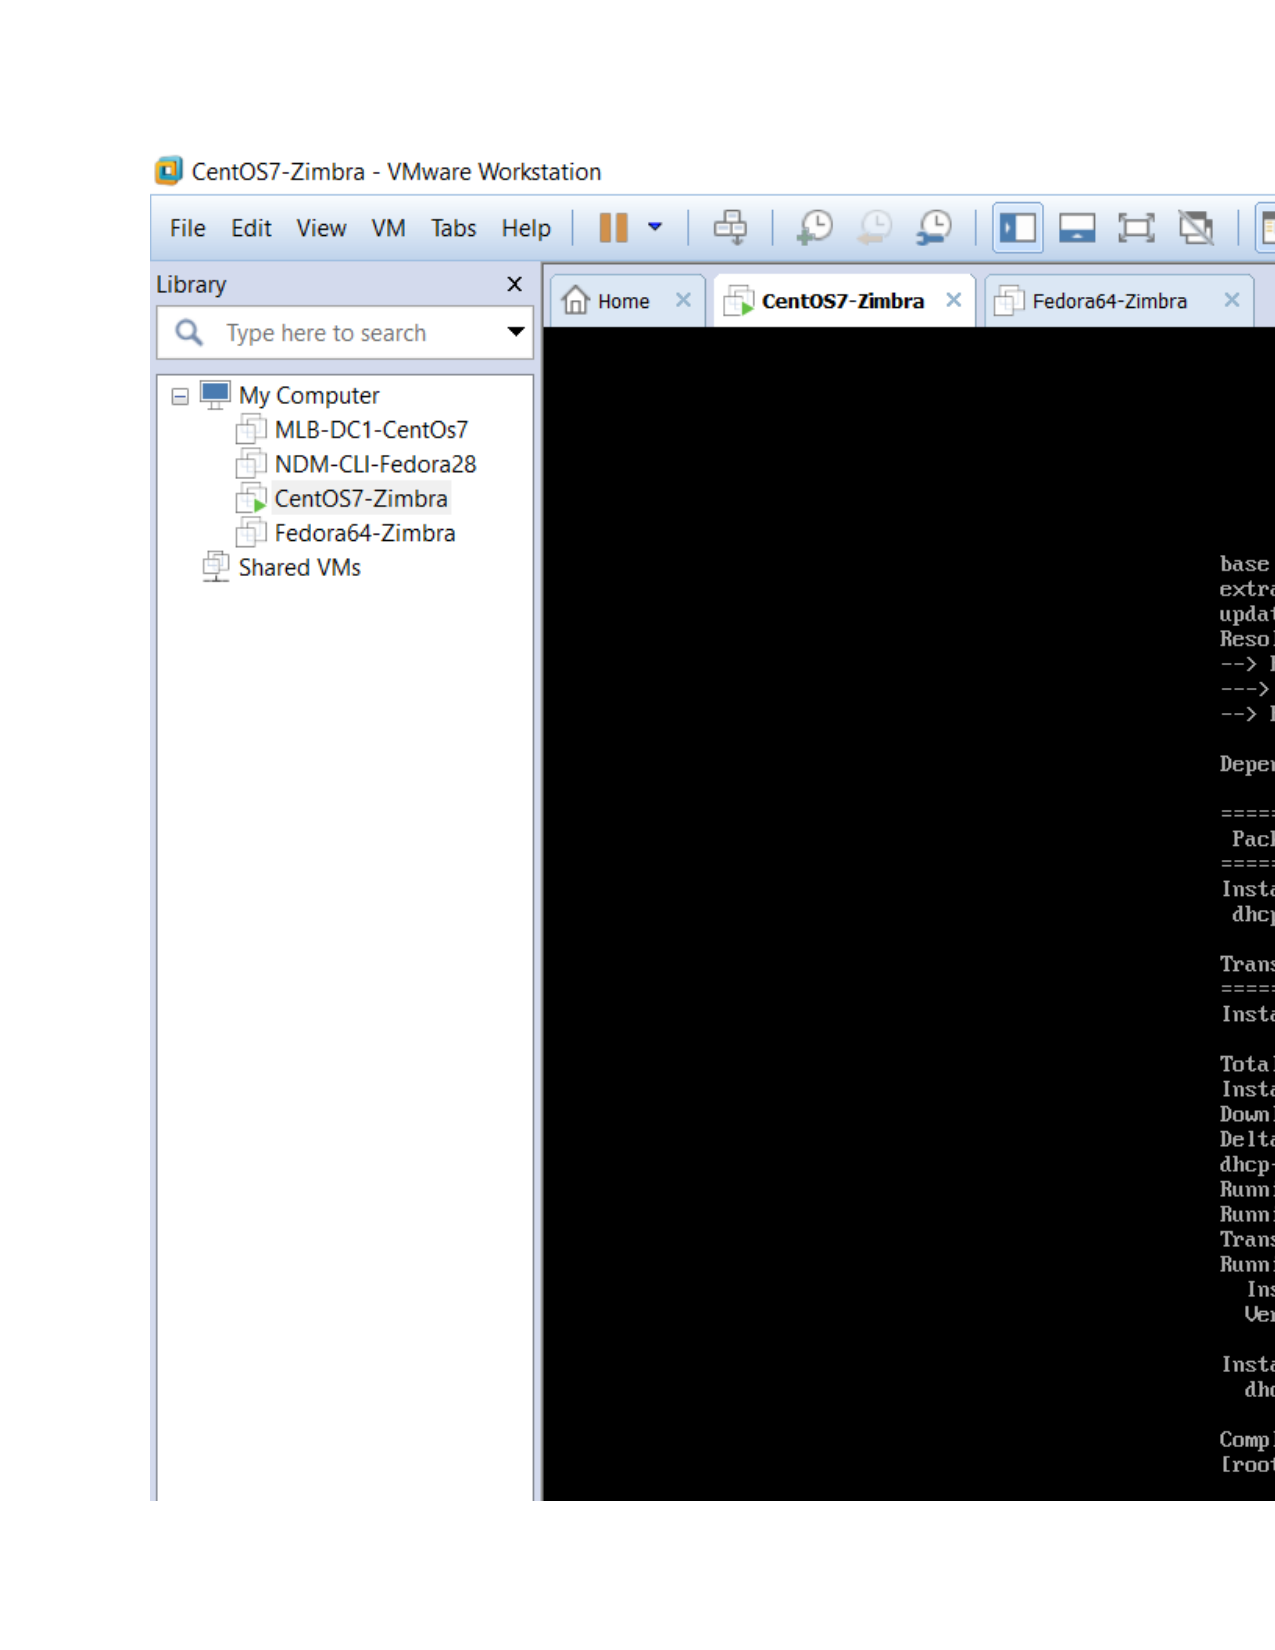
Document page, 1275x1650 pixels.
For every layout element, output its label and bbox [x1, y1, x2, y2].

picture [150, 150, 1275, 1501]
